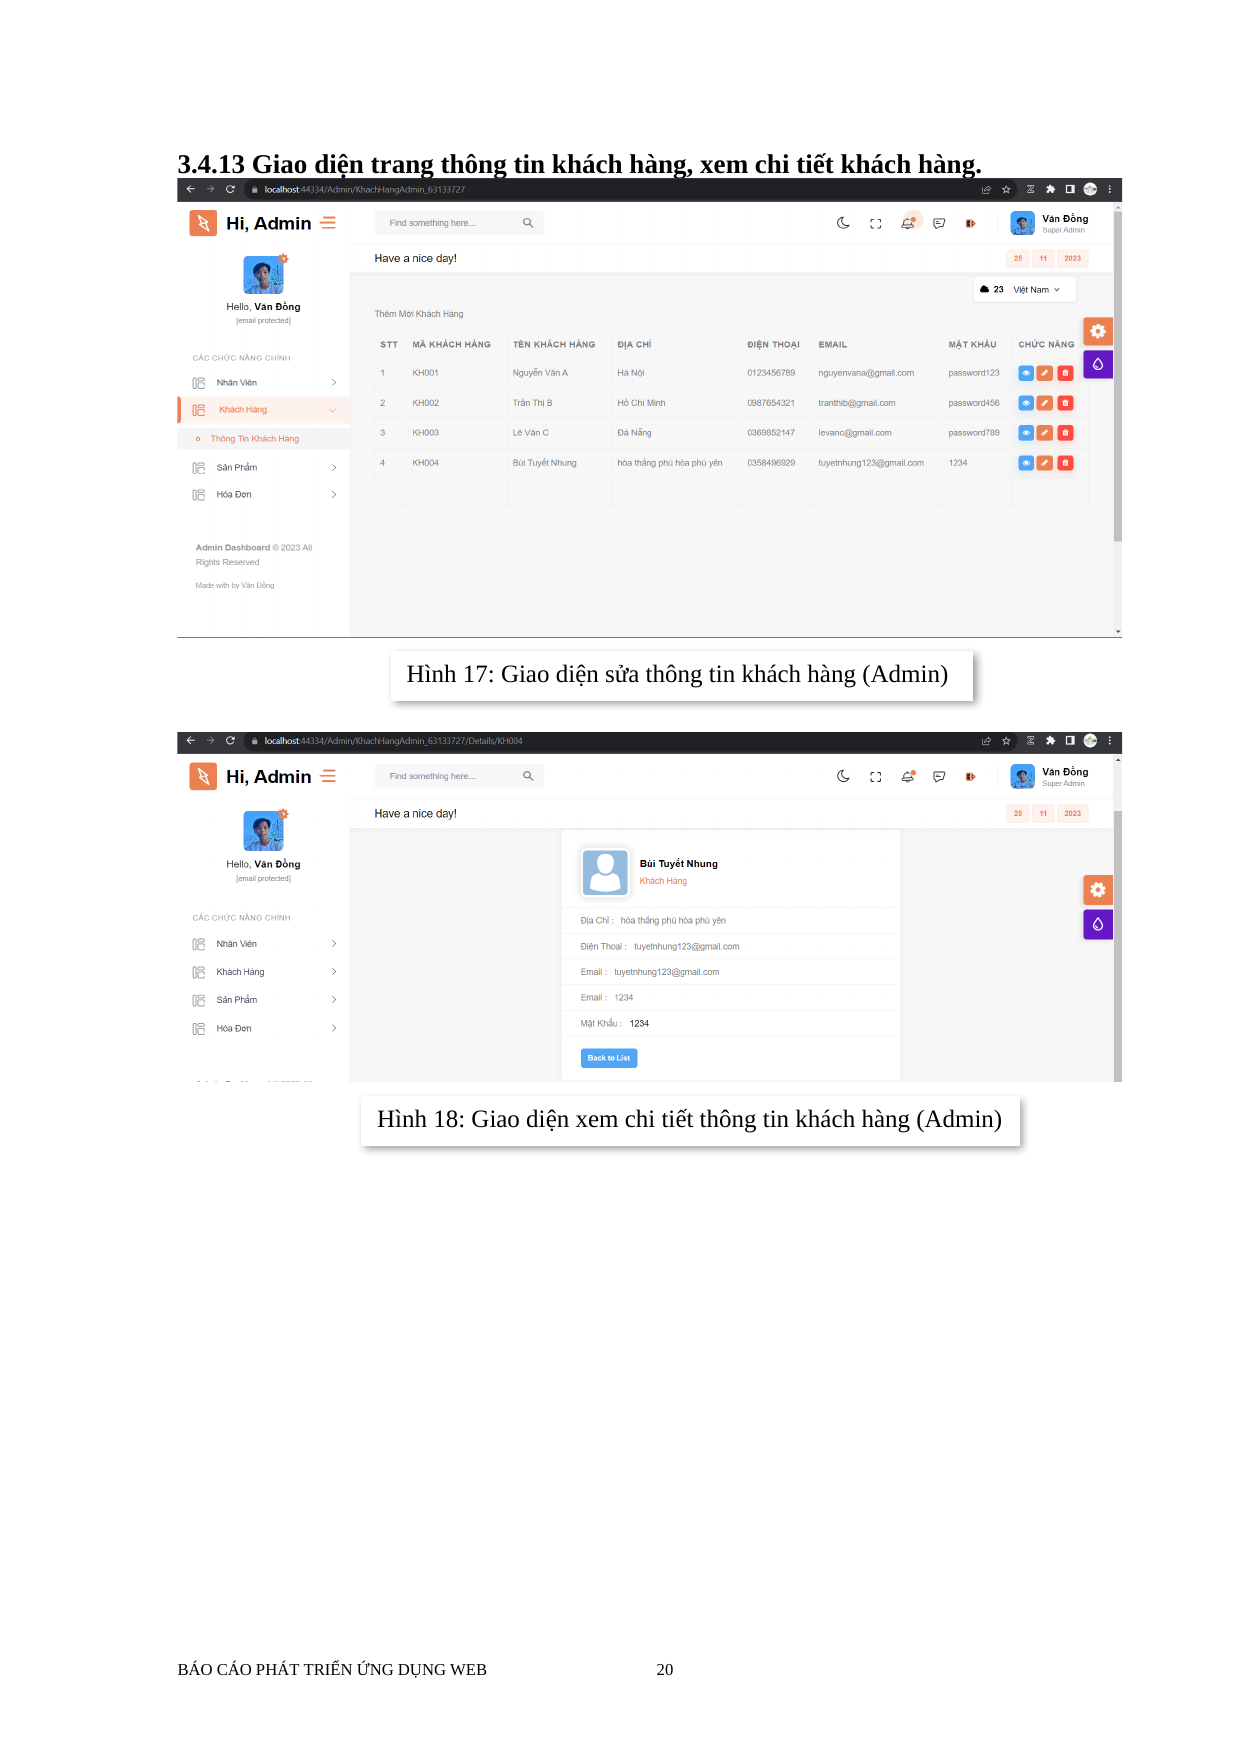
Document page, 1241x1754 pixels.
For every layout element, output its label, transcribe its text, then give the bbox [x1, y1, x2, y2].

subtitle 3.4.13 Giao diện trang thông tin khách hàng, xem chi tiết khách hàng. [177, 148, 1122, 178]
picture [177, 732, 1123, 1082]
picture [177, 178, 1123, 638]
